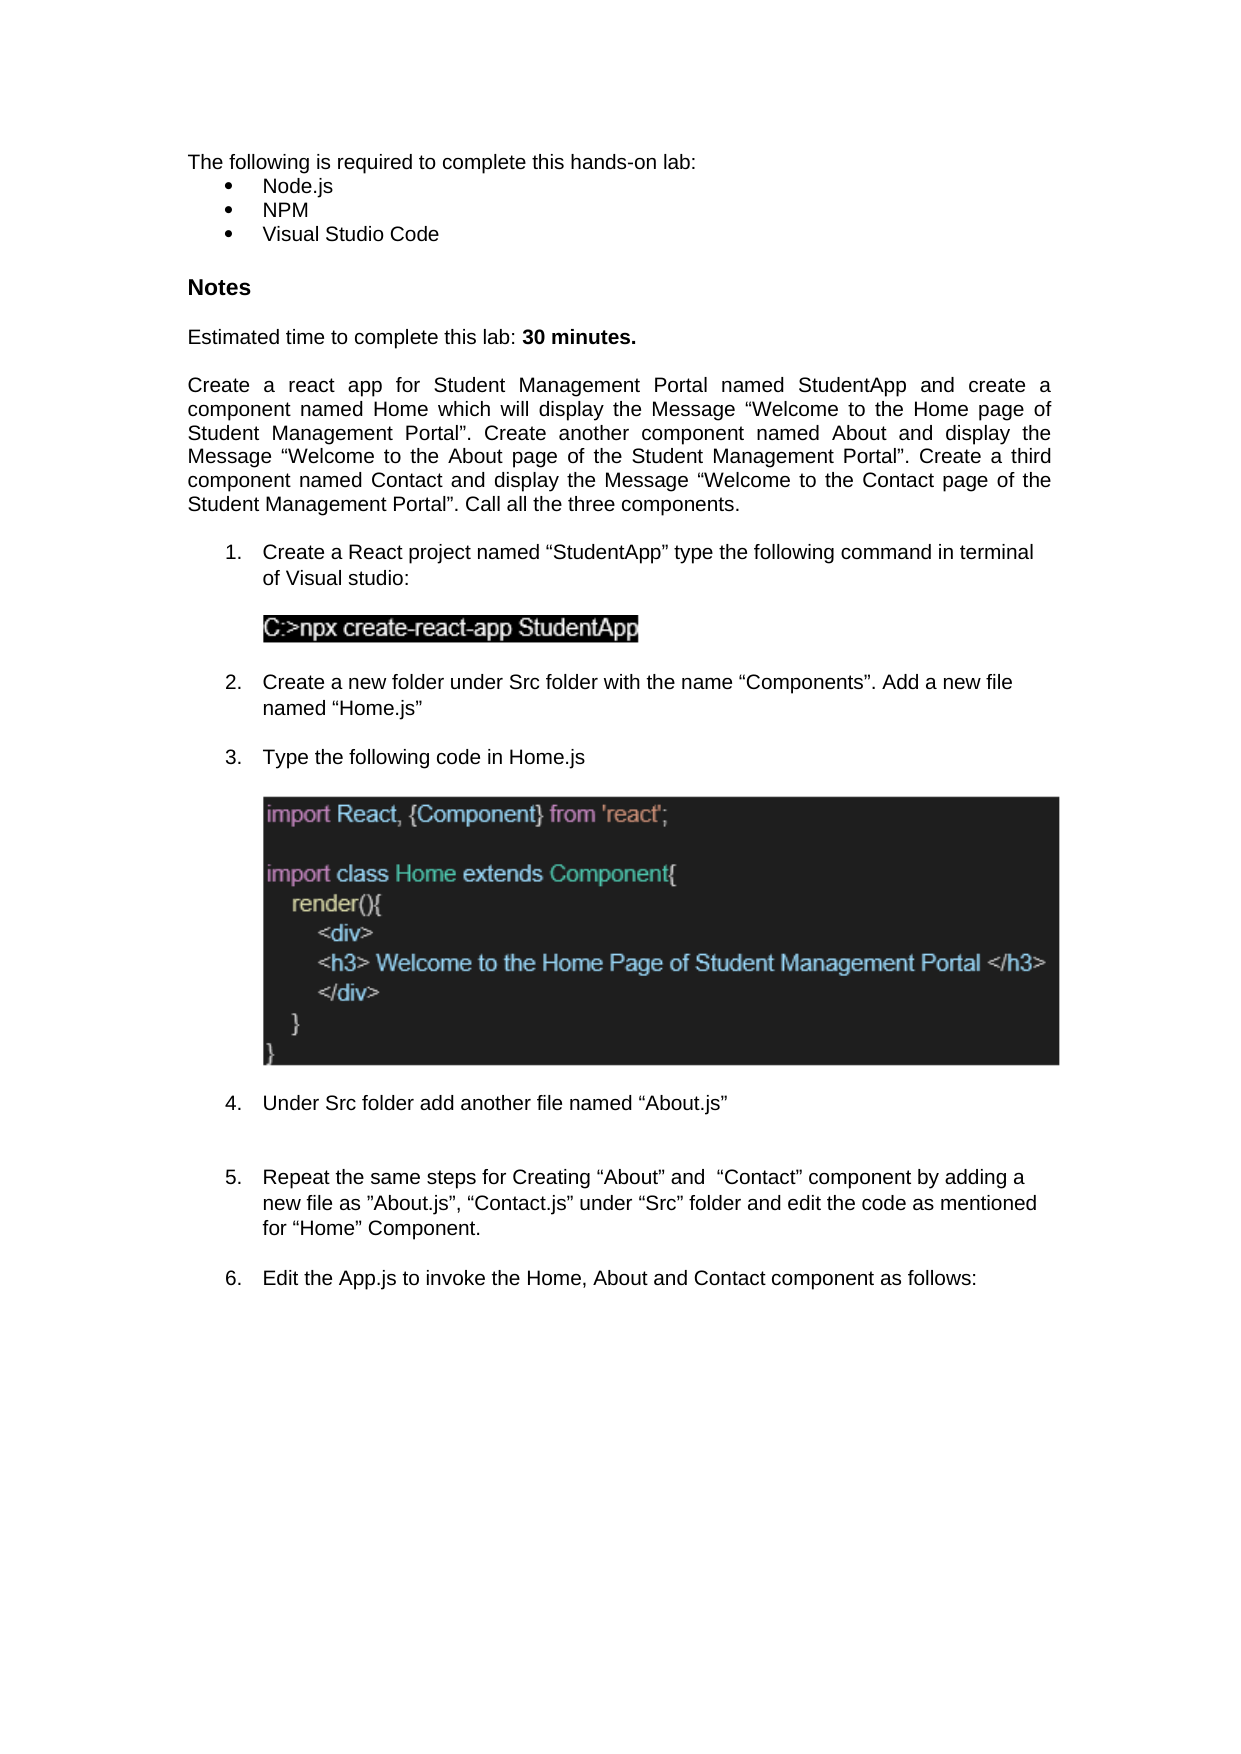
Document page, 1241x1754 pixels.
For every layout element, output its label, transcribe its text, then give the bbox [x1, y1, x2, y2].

list Edit the App.js to invoke the Home, About and Contact component as follows: [225, 1266, 1053, 1290]
picture [262, 795, 1060, 1067]
picture [262, 615, 639, 646]
list Type the following code in Home.js [225, 745, 1053, 769]
text Create a react app for Student Management Portal named StudentApp and create a component named Home which will display the Message “Welcome to the Home page of Student Management Portal”. Create another component named About and display the Message “Welcome to the About page of the Student Management Portal”. Create a third component named Contact and display the Message “Welcome to the Contact page of the Student Management Portal”. Call all the three components. [187, 372, 1053, 516]
list Node.js [225, 174, 1053, 198]
subtitle Notes [187, 274, 1053, 301]
list Repeat the same steps for Creating “About” and “Contact” component by adding a new file as ”About.js”, “Contact.js” under “Src” folder and edit the code as mentioned for “Home” Component. [225, 1164, 1053, 1240]
list Under Src folder add another file named “About.js” [225, 1091, 1053, 1115]
list Visual Studio Code [225, 222, 1053, 246]
list NPM [225, 198, 1053, 222]
text The following is required to complete this hands-on lab: [187, 150, 1053, 174]
list Create a React project named “StudentApp” type the following command in terminal of Visual studio: [225, 540, 1053, 590]
text Estimated time to complete this lab: 30 minutes. [187, 324, 1053, 348]
list Create a new folder under Src folder with the name “Components”. Add a new file named “Home.js” [225, 669, 1053, 719]
